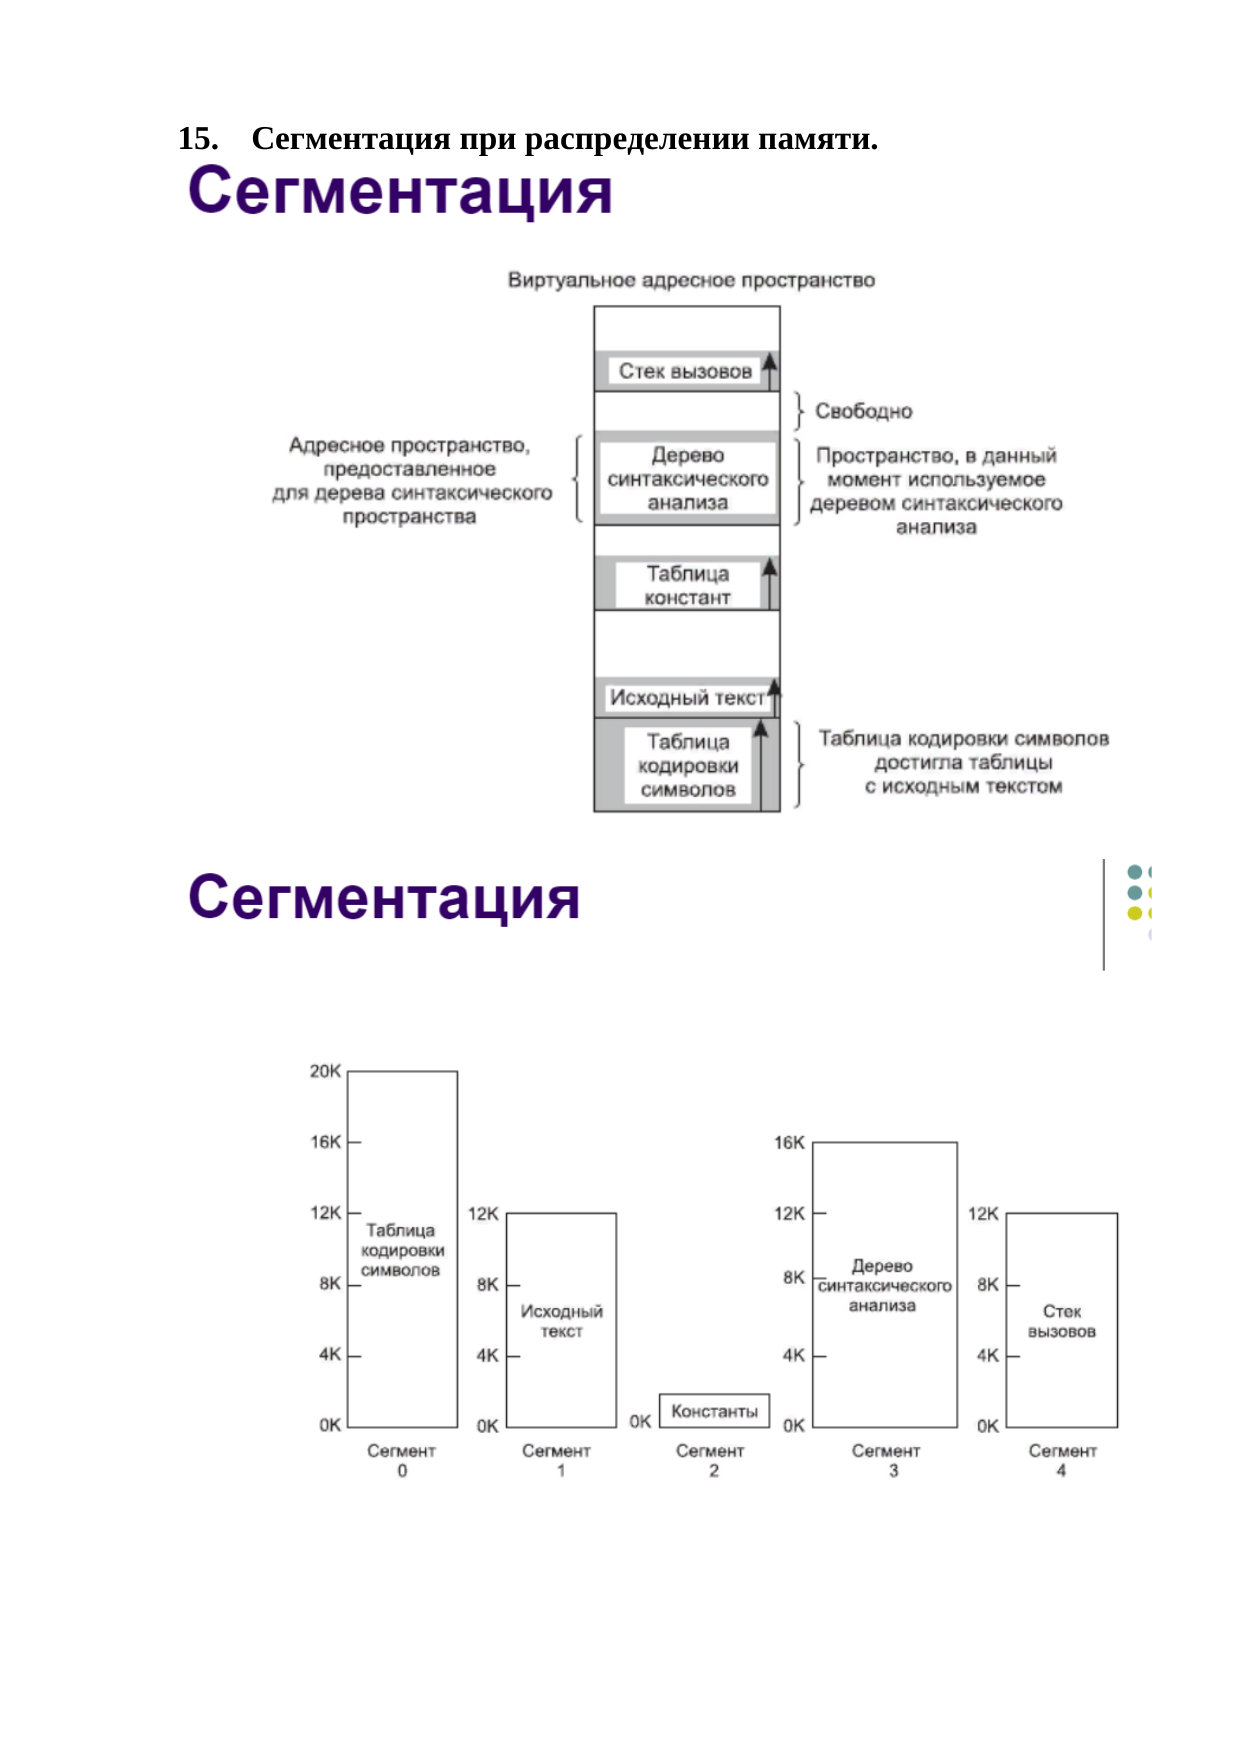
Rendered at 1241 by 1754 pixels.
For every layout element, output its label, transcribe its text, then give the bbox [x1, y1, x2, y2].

list Сегментация при распределении памяти. [177, 118, 1152, 156]
picture [177, 156, 1152, 1515]
